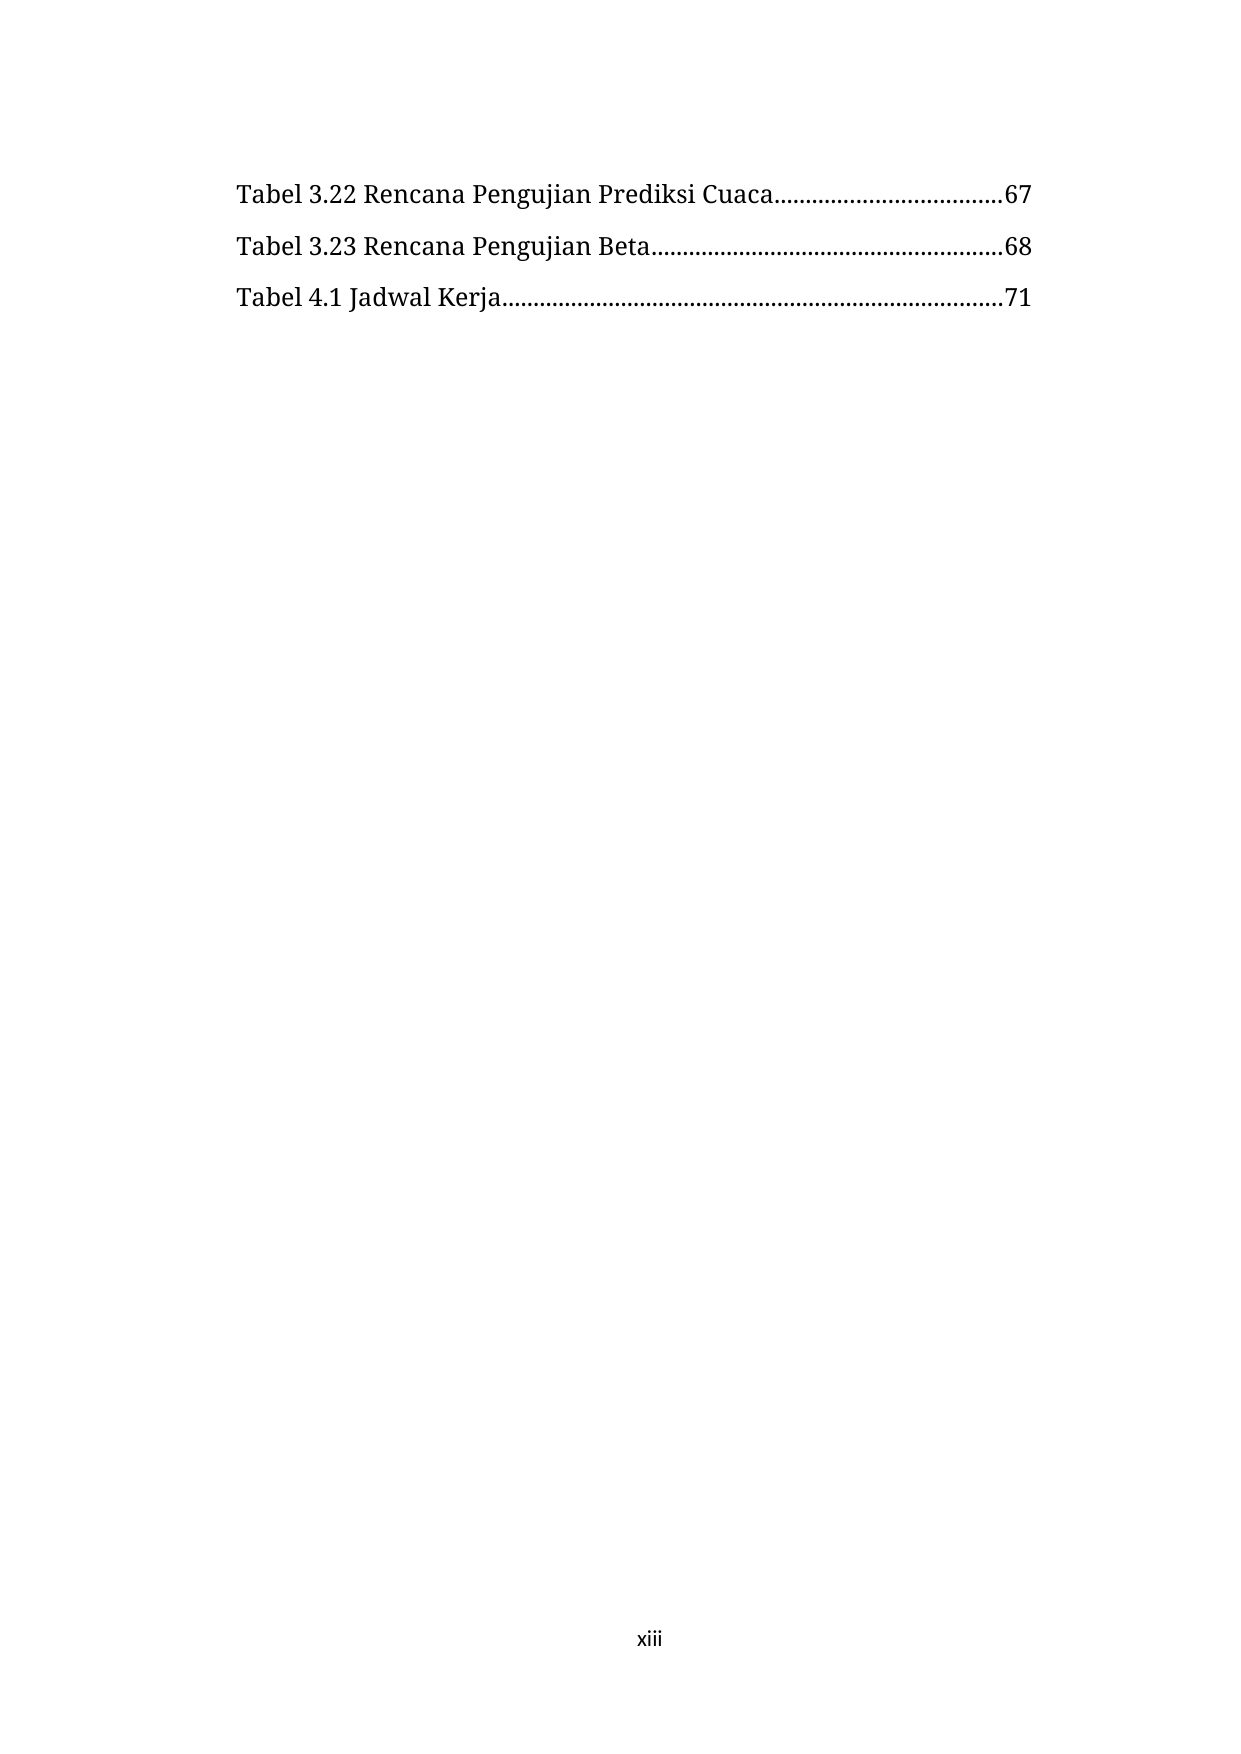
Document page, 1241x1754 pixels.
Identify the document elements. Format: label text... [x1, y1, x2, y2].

text Tabel 3.22 Rencana Pengujian Prediksi Cuaca 67 [236, 177, 1063, 211]
text Tabel 3.23 Rencana Pengujian Beta 68 [236, 228, 1063, 262]
text Tabel 4.1 Jadwal Kerja 71 [236, 279, 1063, 313]
